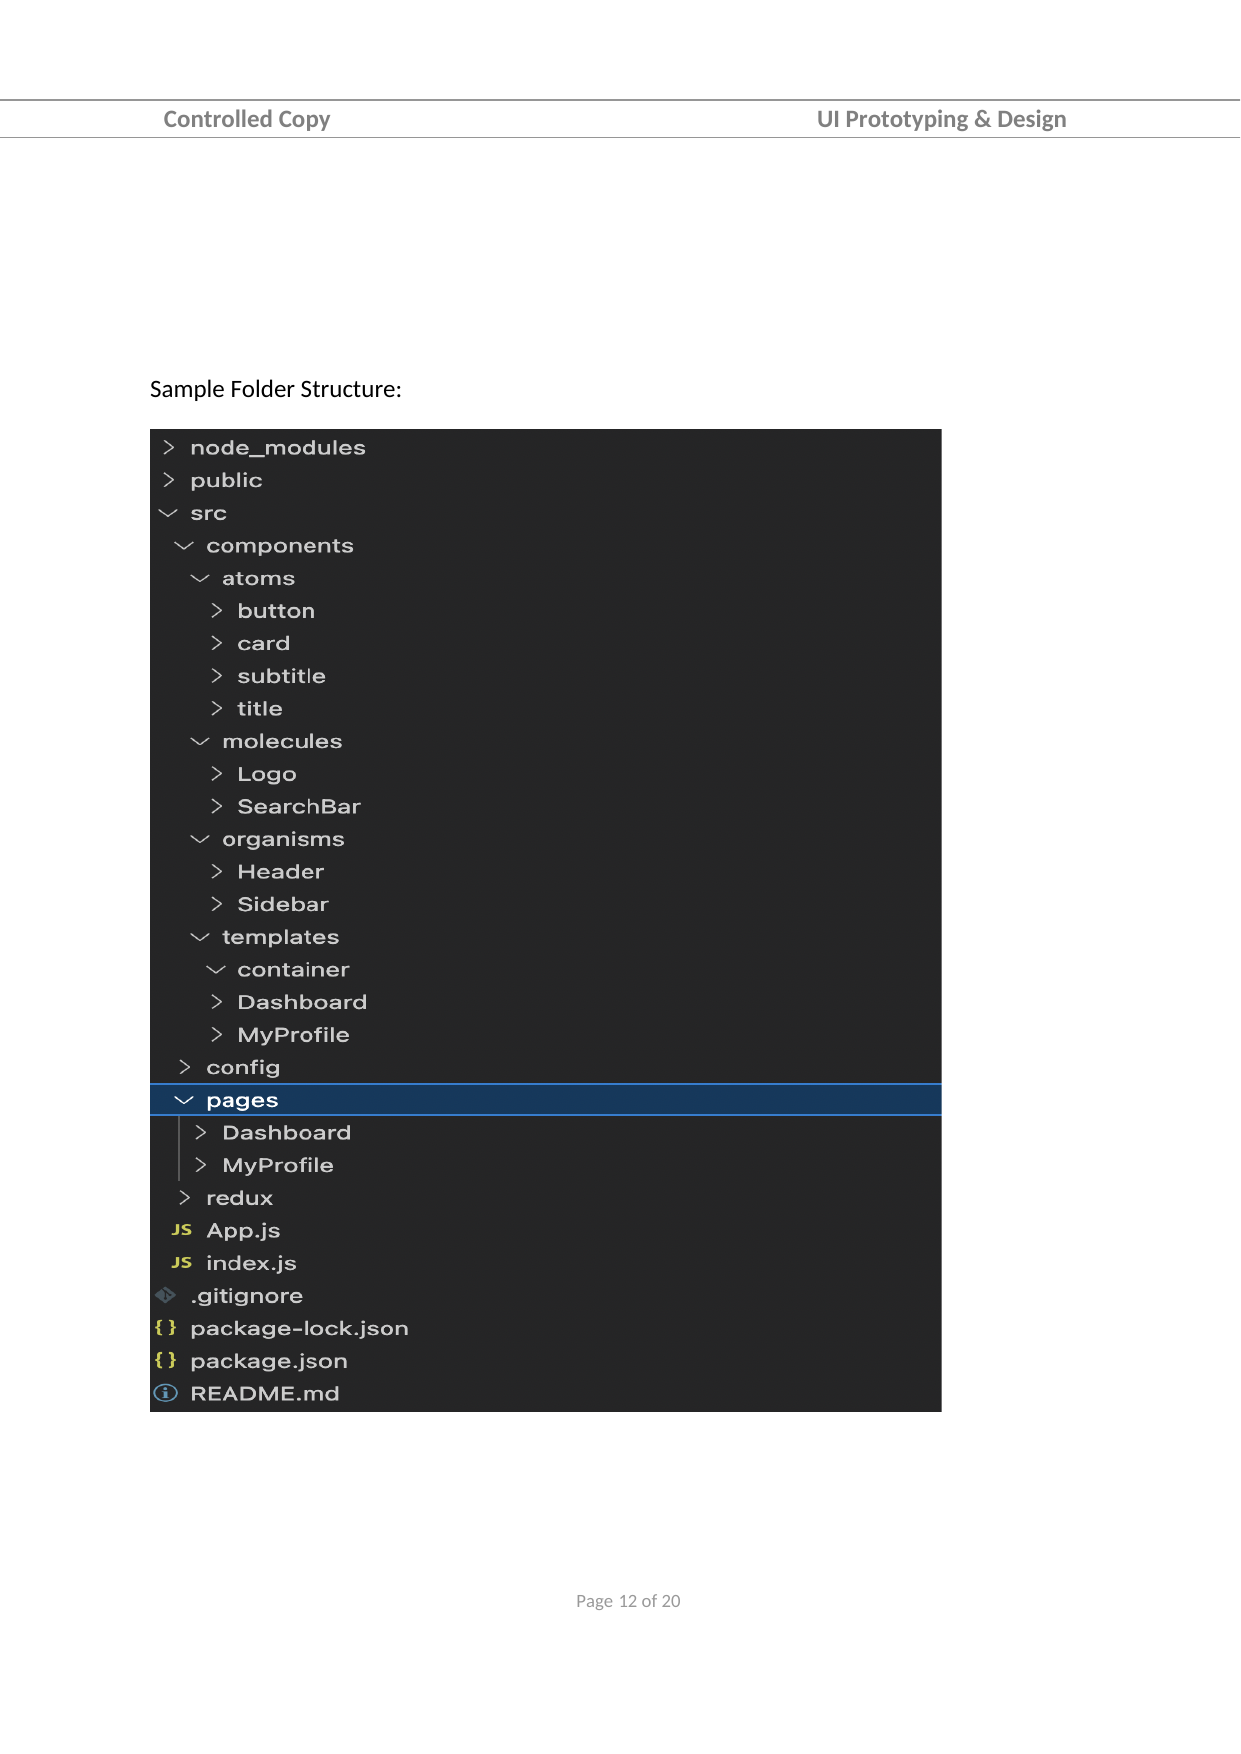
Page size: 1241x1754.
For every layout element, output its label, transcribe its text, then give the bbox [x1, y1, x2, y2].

picture [150, 429, 942, 1412]
text Sample Folder Structure: [150, 373, 1090, 404]
